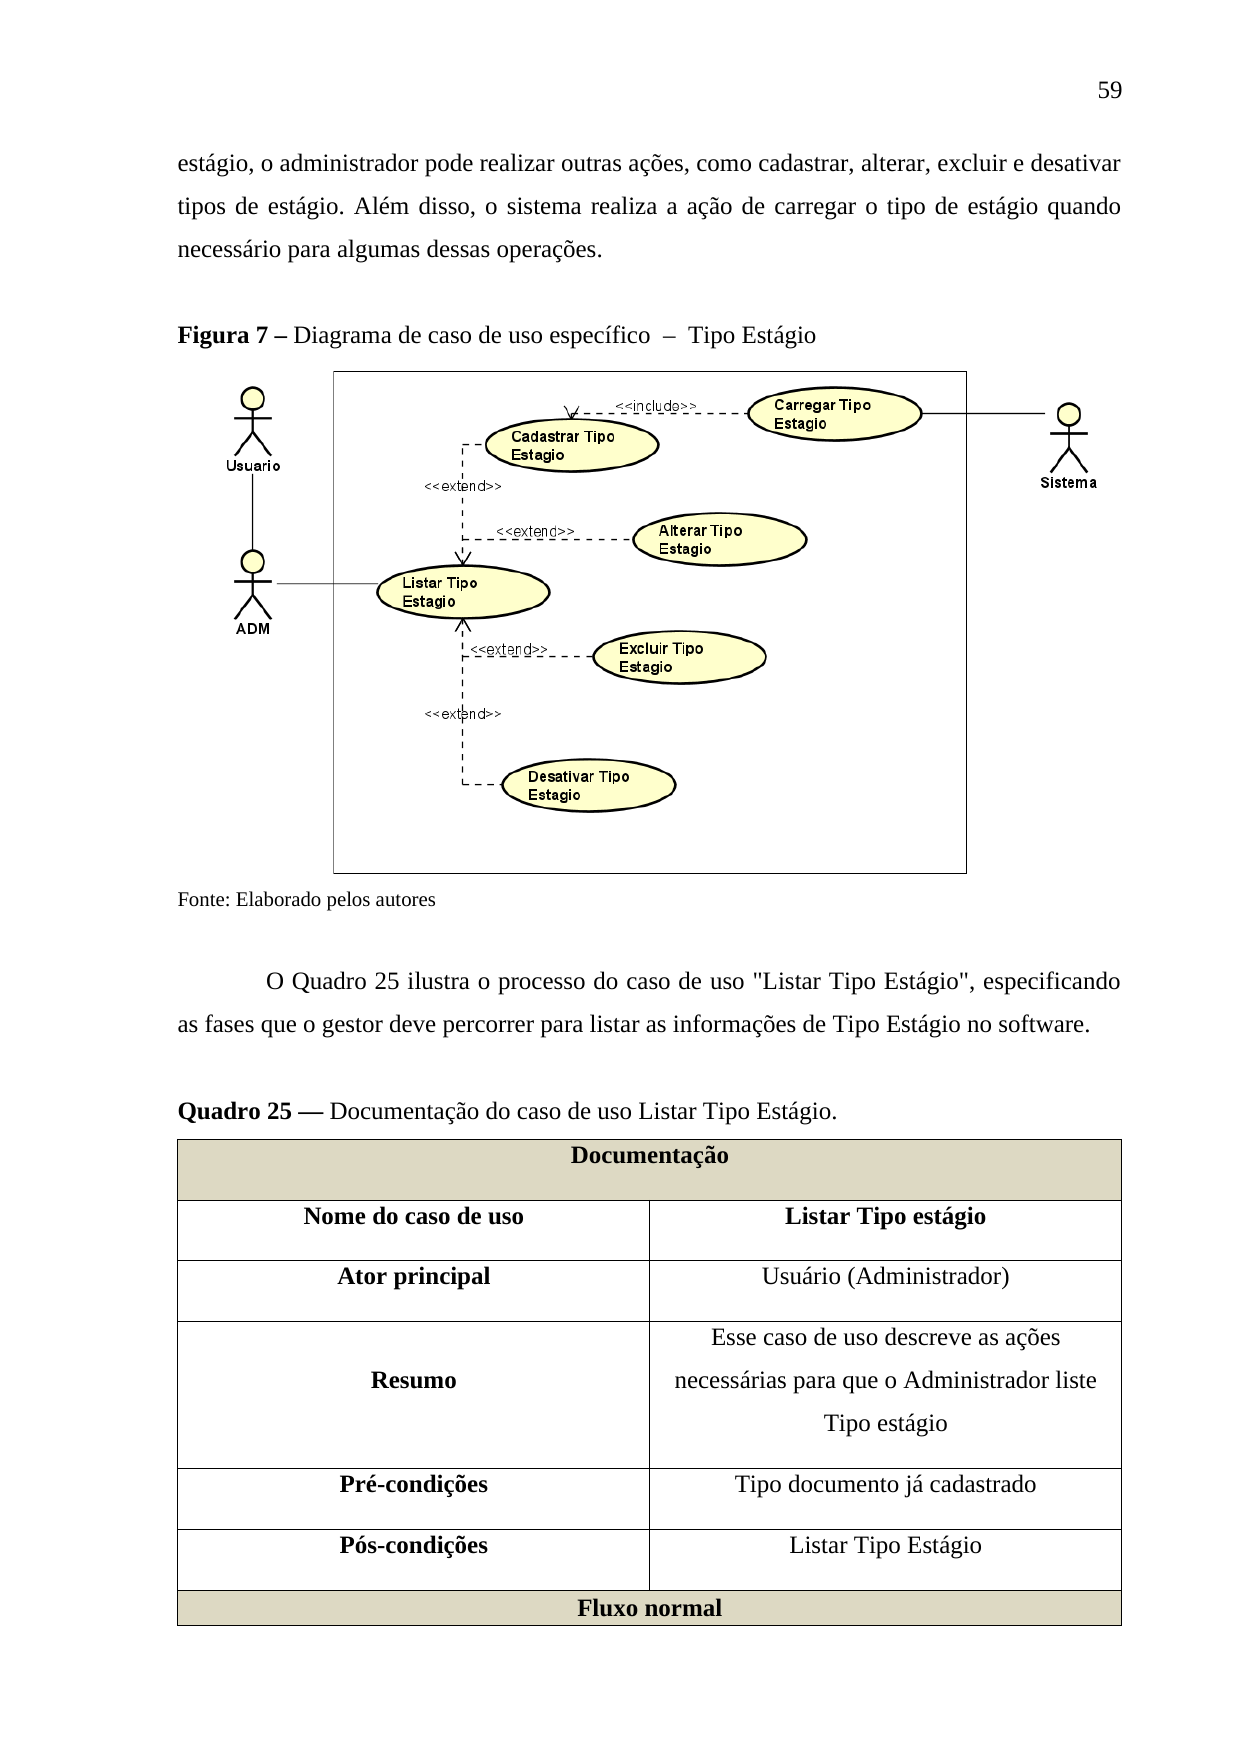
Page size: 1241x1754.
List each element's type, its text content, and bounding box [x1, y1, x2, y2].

text Figura 7 – Diagrama de caso de uso específico – Tipo Estágio [177, 320, 1122, 349]
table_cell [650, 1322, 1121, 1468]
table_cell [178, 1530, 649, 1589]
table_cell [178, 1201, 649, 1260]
text O Quadro 25 ilustra o processo do caso de uso "Listar Tipo Estágio", especificando as fases que o gestor deve percorrer para listar as informações de Tipo Estágio no software. [177, 966, 1122, 1038]
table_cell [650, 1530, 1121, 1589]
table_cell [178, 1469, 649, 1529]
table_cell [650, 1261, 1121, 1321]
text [177, 148, 1122, 263]
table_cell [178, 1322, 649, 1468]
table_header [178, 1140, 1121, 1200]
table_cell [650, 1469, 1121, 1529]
text Quadro 25 — Documentação do caso de uso Listar Tipo Estágio. [177, 1096, 1122, 1124]
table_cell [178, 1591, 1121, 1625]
picture [209, 367, 1098, 876]
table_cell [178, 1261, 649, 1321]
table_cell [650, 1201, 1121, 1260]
